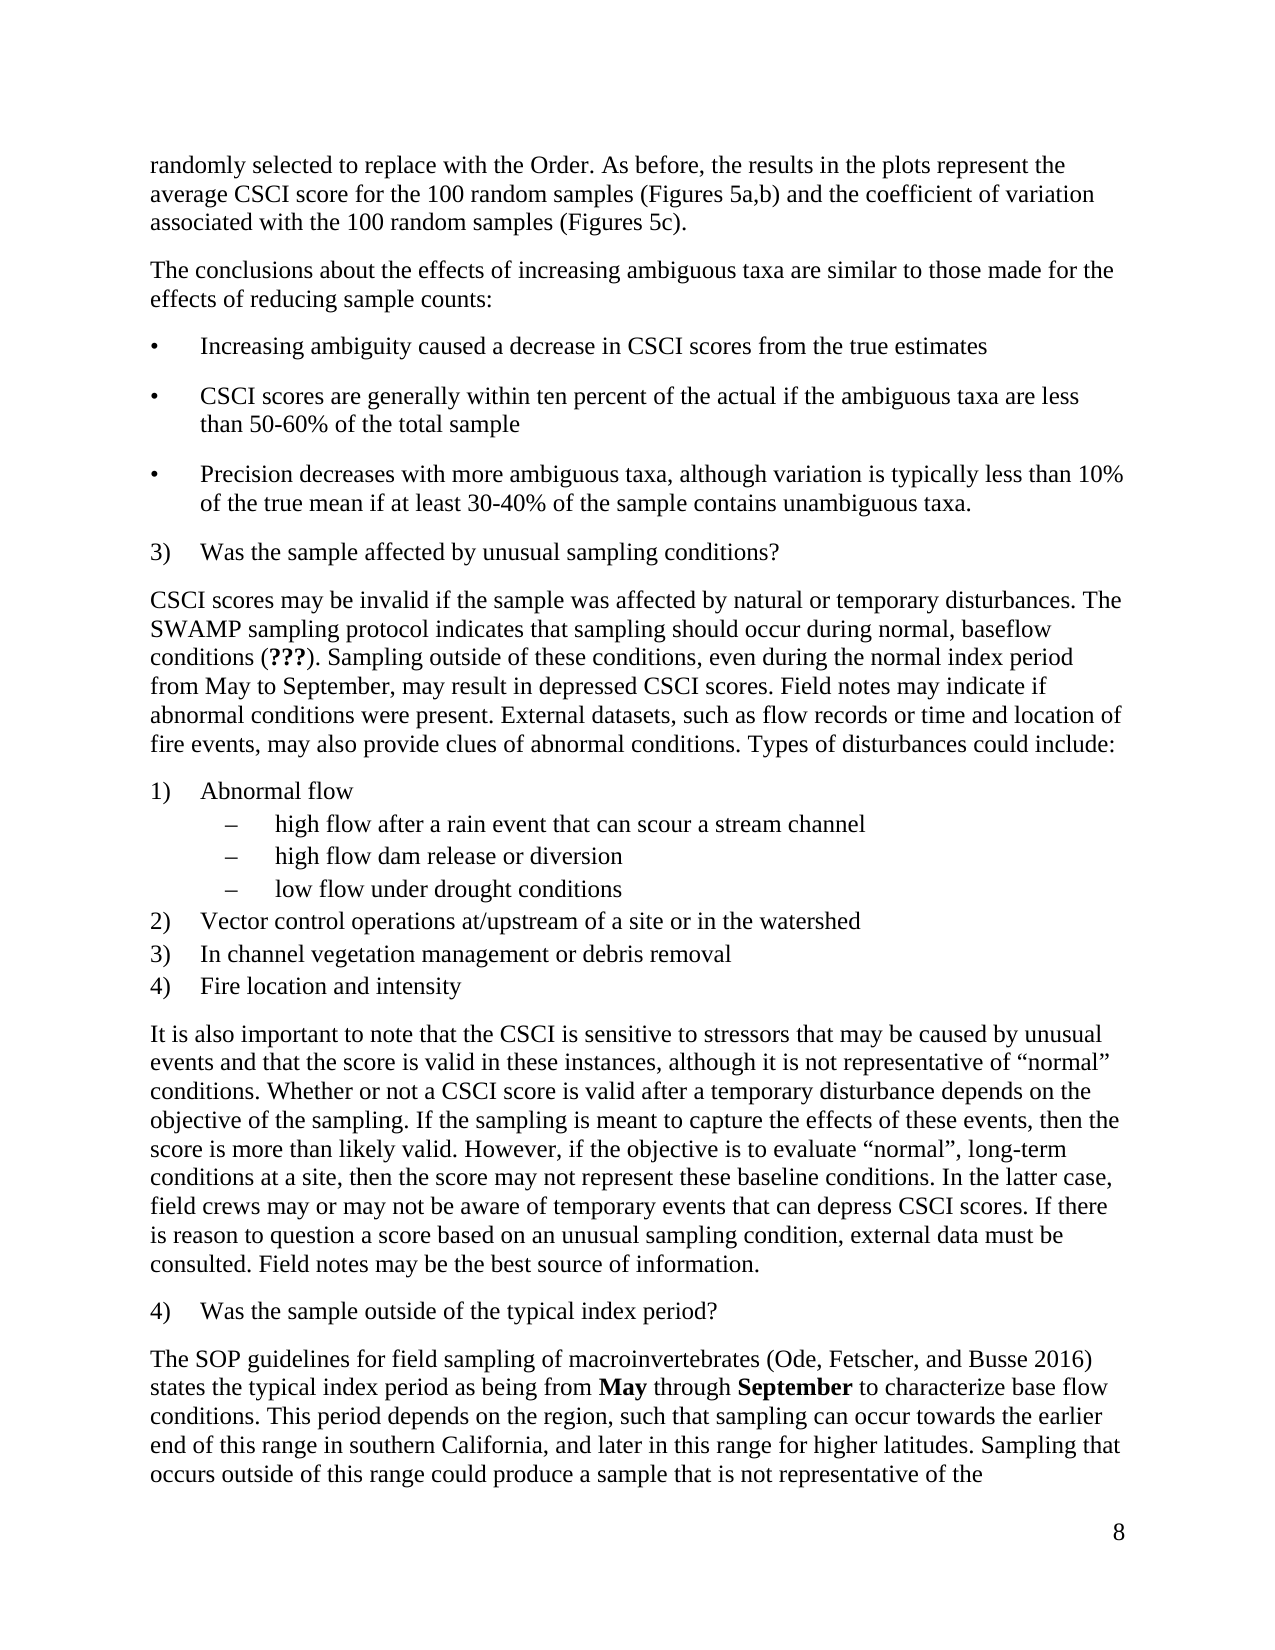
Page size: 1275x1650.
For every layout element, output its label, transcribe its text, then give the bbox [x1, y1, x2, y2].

list high flow dam release or diversion [225, 841, 1125, 870]
list Precision decreases with more ambiguous taxa, although variation is typically less than 10% of the true mean if at least 30-40% of the sample contains unambiguous taxa. [150, 459, 1125, 517]
list Was the sample outside of the typical index period? [150, 1296, 1125, 1325]
text CSCI scores may be invalid if the sample was affected by natural or temporary disturbances. The SWAMP sampling protocol indicates that sampling should occur during normal, baseflow conditions (???). Sampling outside of these conditions, even during the normal index period from May to September, may result in depressed CSCI scores. Field notes may indicate if abnormal conditions were present. External datasets, such as flow records or time and location of fire events, may also provide clues of abnormal conditions. Types of disturbances could include: [150, 585, 1125, 757]
list CSCI scores are generally within ten percent of the actual if the ambiguous taxa are less than 50-60% of the total sample [150, 381, 1125, 438]
list Increasing ambiguity caused a decrease in CSCI scores from the true estimates [150, 331, 1125, 360]
list Abnormal flow [150, 776, 1125, 805]
list high flow after a rain event that can scour a stream channel [225, 809, 1125, 837]
text The conclusions about the effects of increasing ambiguous taxa are similar to those made for the effects of reducing sample counts: [150, 255, 1125, 312]
list low flow under drought conditions [225, 874, 1125, 902]
list Was the sample affected by unusual sampling conditions? [150, 537, 1125, 566]
list Fire location and intensity [150, 971, 1125, 1000]
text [150, 150, 1125, 236]
text It is also important to note that the CSCI is sensitive to stressors that may be caused by unusual events and that the score is valid in these instances, although it is not representative of “normal” conditions. Whether or not a CSCI score is valid after a temporary disturbance depends on the objective of the sampling. If the sampling is meant to capture the effects of these events, then the score is more than likely valid. However, if the objective is to evaluate “normal”, long-term conditions at a site, then the score may not represent these baseline conditions. In the latter case, field crews may or may not be aware of temporary events that can depress CSCI scores. If there is reason to question a score based on an unusual sampling condition, external data must be consulted. Field notes may be the best source of information. [150, 1019, 1125, 1277]
list In channel vegetation management or debris removal [150, 939, 1125, 967]
list Vector control operations at/upstream of a site or in the watershed [150, 906, 1125, 935]
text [150, 1344, 1125, 1487]
